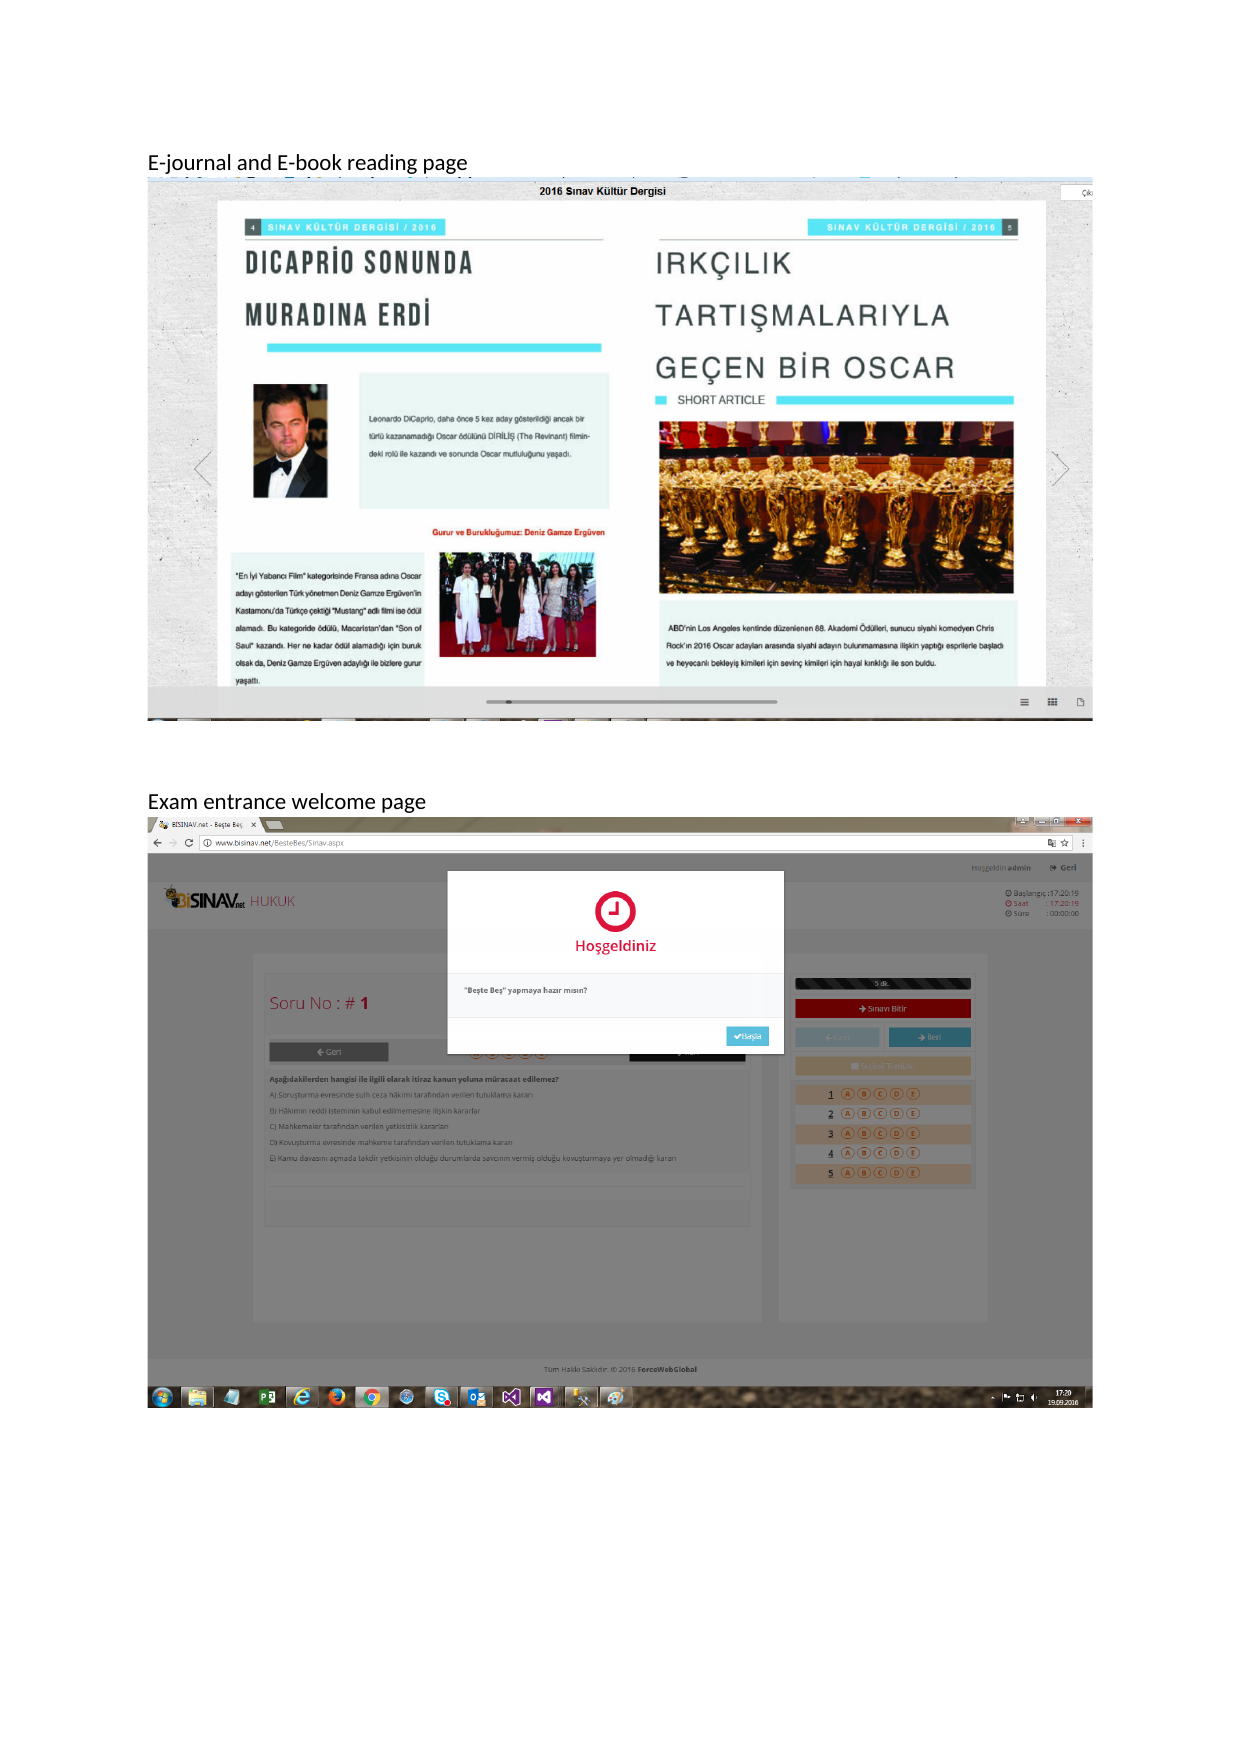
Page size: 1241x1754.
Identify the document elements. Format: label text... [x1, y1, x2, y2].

picture [147, 817, 1093, 1408]
picture [147, 177, 1093, 721]
text E-journal and E-book reading page [148, 148, 1093, 177]
text Exam entrance welcome page [148, 787, 1093, 817]
